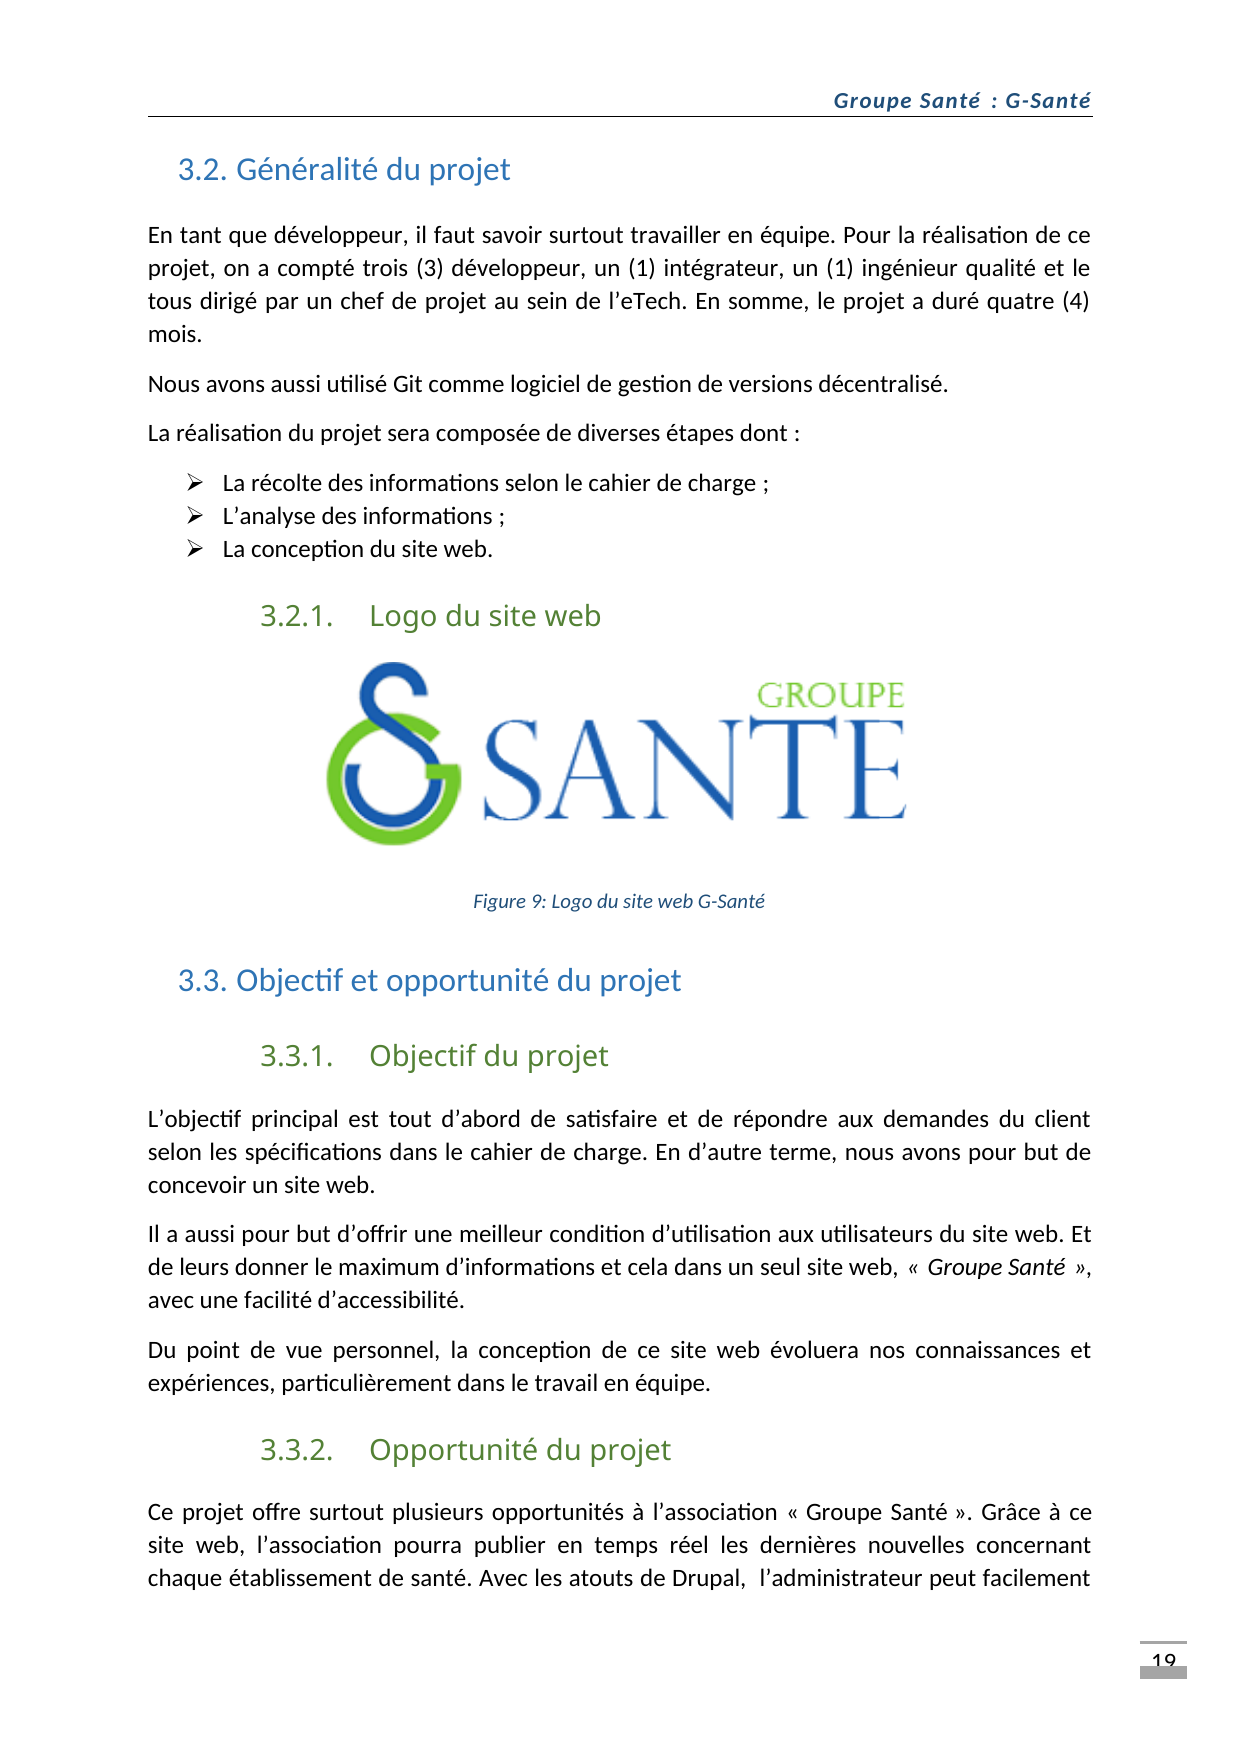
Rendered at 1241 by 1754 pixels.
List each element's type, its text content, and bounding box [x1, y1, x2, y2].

subtitle Logo du site web [201, 595, 1093, 634]
list L’analyse des informations ; [185, 500, 1093, 530]
subtitle Généralité du projet [177, 148, 1093, 188]
subtitle Objectif et opportunité du projet [177, 959, 1093, 1000]
subtitle Opportunité du projet [201, 1429, 1093, 1468]
text Nous avons aussi utilisé Git comme logiciel de gestion de versions décentralisé. [148, 368, 1093, 398]
text Figure 9: Logo du site web G-Santé [148, 888, 1093, 913]
text La réalisation du projet sera composée de diverses étapes dont : [148, 417, 1093, 448]
text Il a aussi pour but d’offrir une meilleur condition d’utilisation aux utilisateurs du site web. Et de leurs donner le maximum d’informations et cela dans un seul site web, « Groupe Santé », avec une facilité d’accessibilité. [148, 1218, 1093, 1315]
text En tant que développeur, il faut savoir surtout travailler en équipe. Pour la réalisation de ce projet, on a compté trois (3) développeur, un (1) intégrateur, un (1) ingénieur qualité et le tous dirigé par un chef de projet au sein de l’eTech. En somme, le projet a duré quatre (4) mois. [148, 219, 1093, 349]
list La conception du site web. [185, 533, 1093, 563]
list La récolte des informations selon le cahier de charge ; [185, 467, 1093, 497]
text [148, 1497, 1093, 1593]
text Du point de vue personnel, la conception de ce site web évoluera nos connaissances et expériences, particulièrement dans le travail en équipe. [148, 1334, 1093, 1397]
subtitle Objectif du projet [201, 1035, 1093, 1075]
picture [312, 662, 928, 861]
text L’objectif principal est tout d’abord de satisfaire et de répondre aux demandes du client selon les spécifications dans le cahier de charge. En d’autre terme, nous avons pour but de concevoir un site web. [148, 1103, 1093, 1199]
